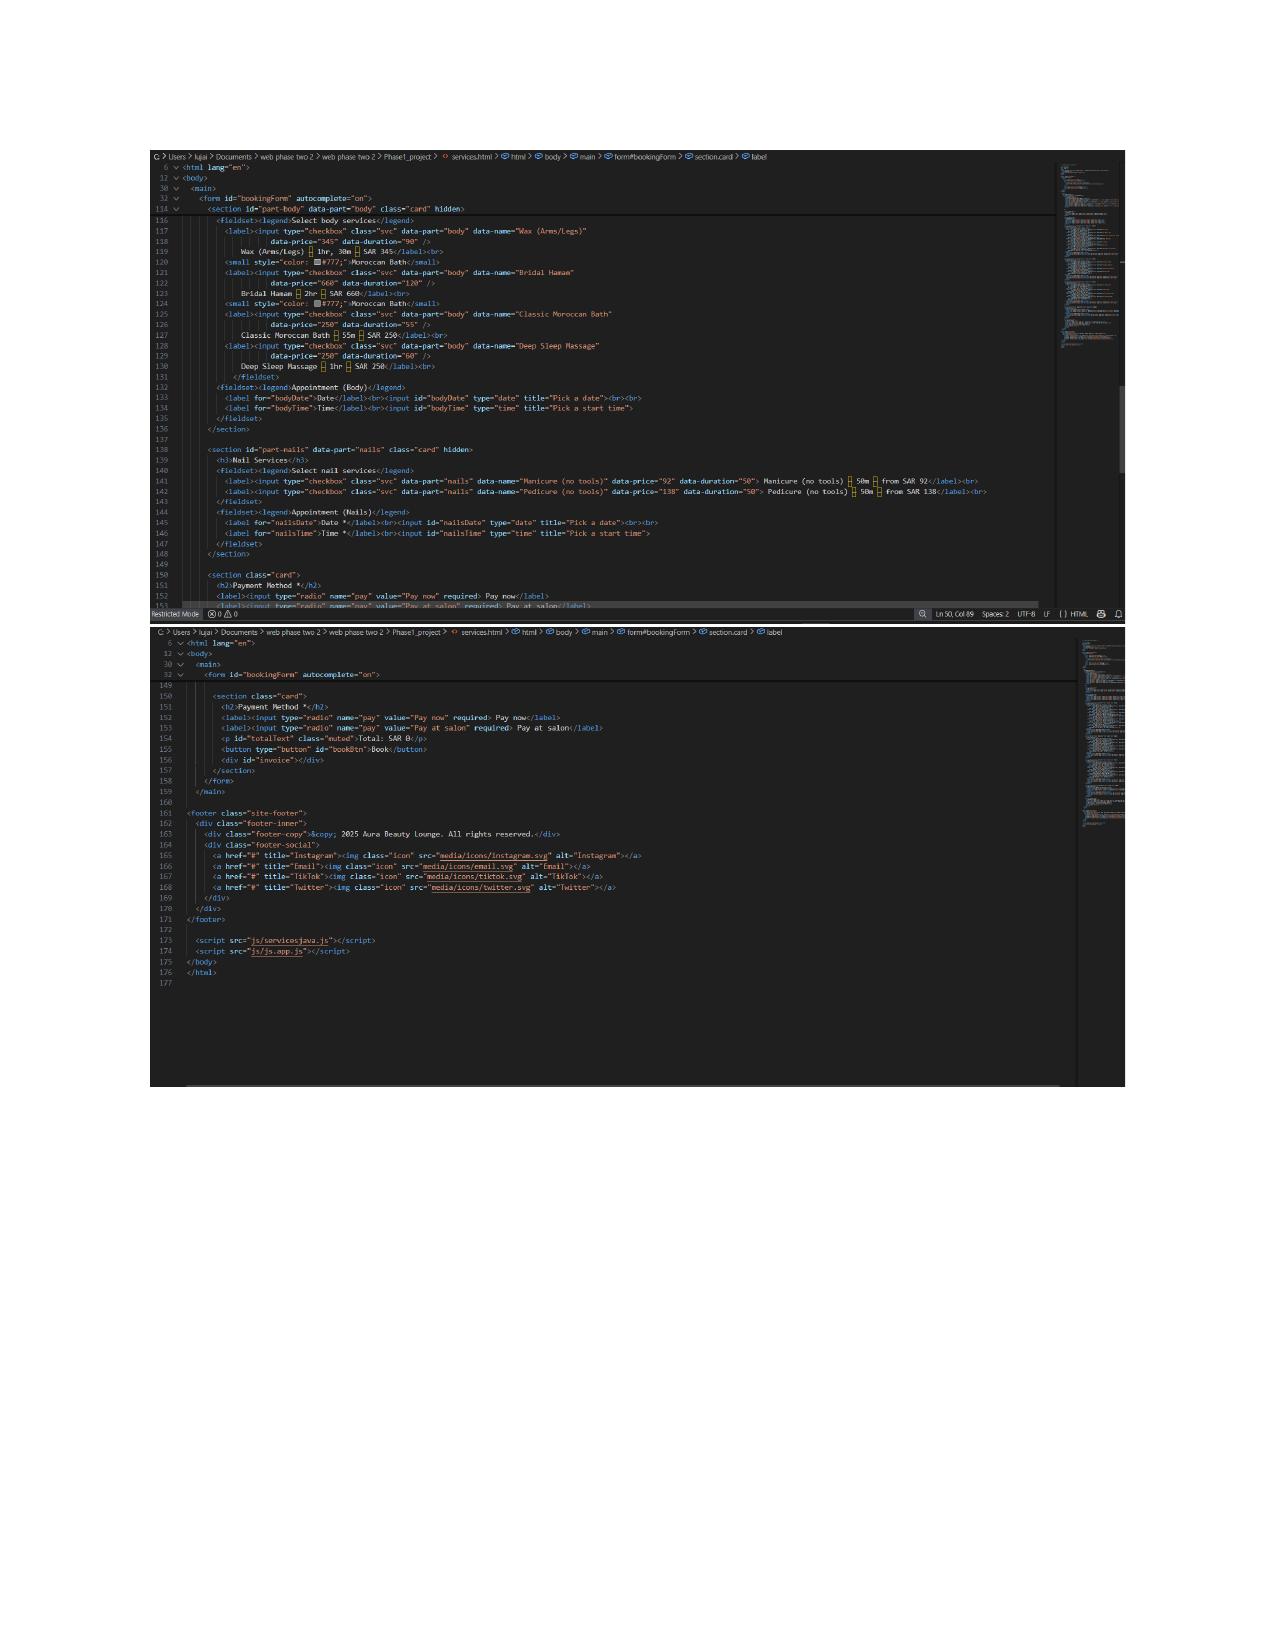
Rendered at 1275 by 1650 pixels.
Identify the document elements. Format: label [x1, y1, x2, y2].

picture [150, 627, 1125, 1087]
picture [150, 150, 1125, 624]
